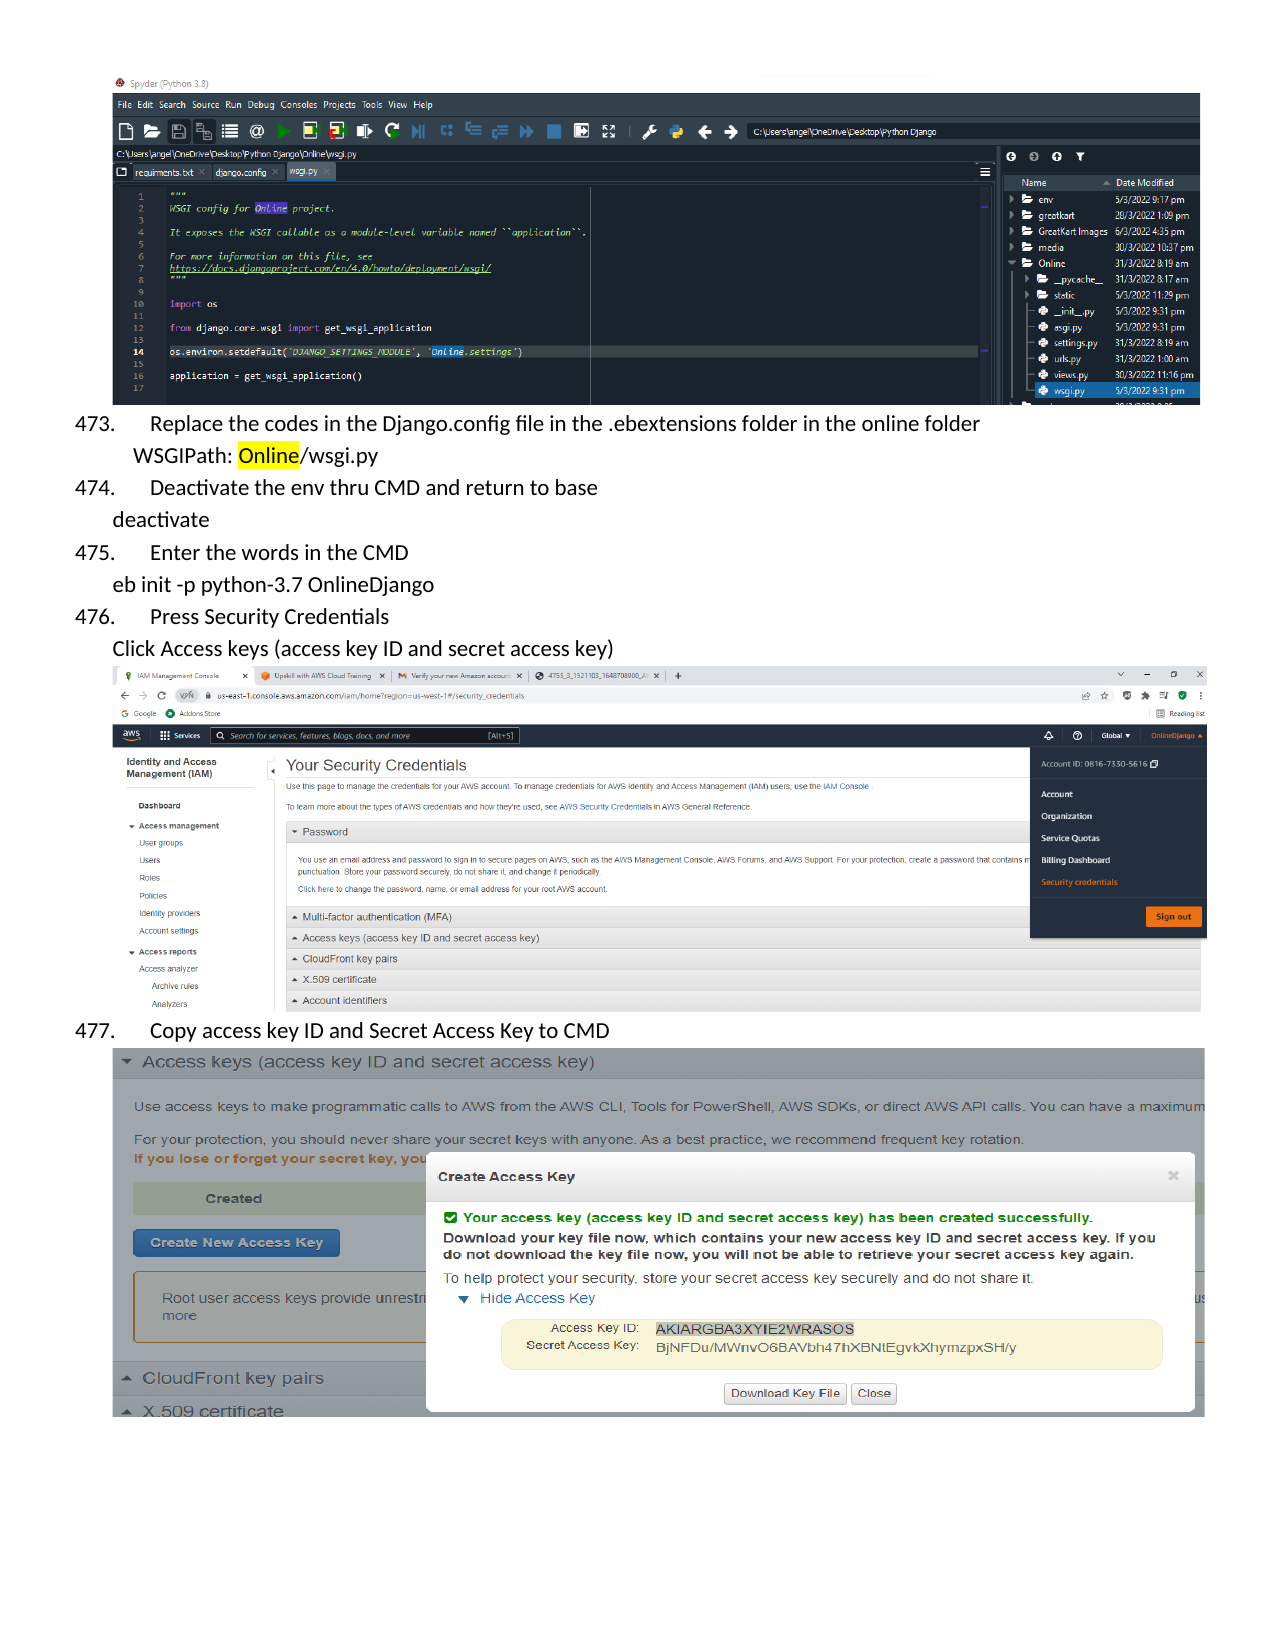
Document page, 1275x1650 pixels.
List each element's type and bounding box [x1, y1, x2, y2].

picture [112, 666, 1207, 1012]
picture [112, 75, 1200, 405]
picture [112, 1048, 1205, 1417]
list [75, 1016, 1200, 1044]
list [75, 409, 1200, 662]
